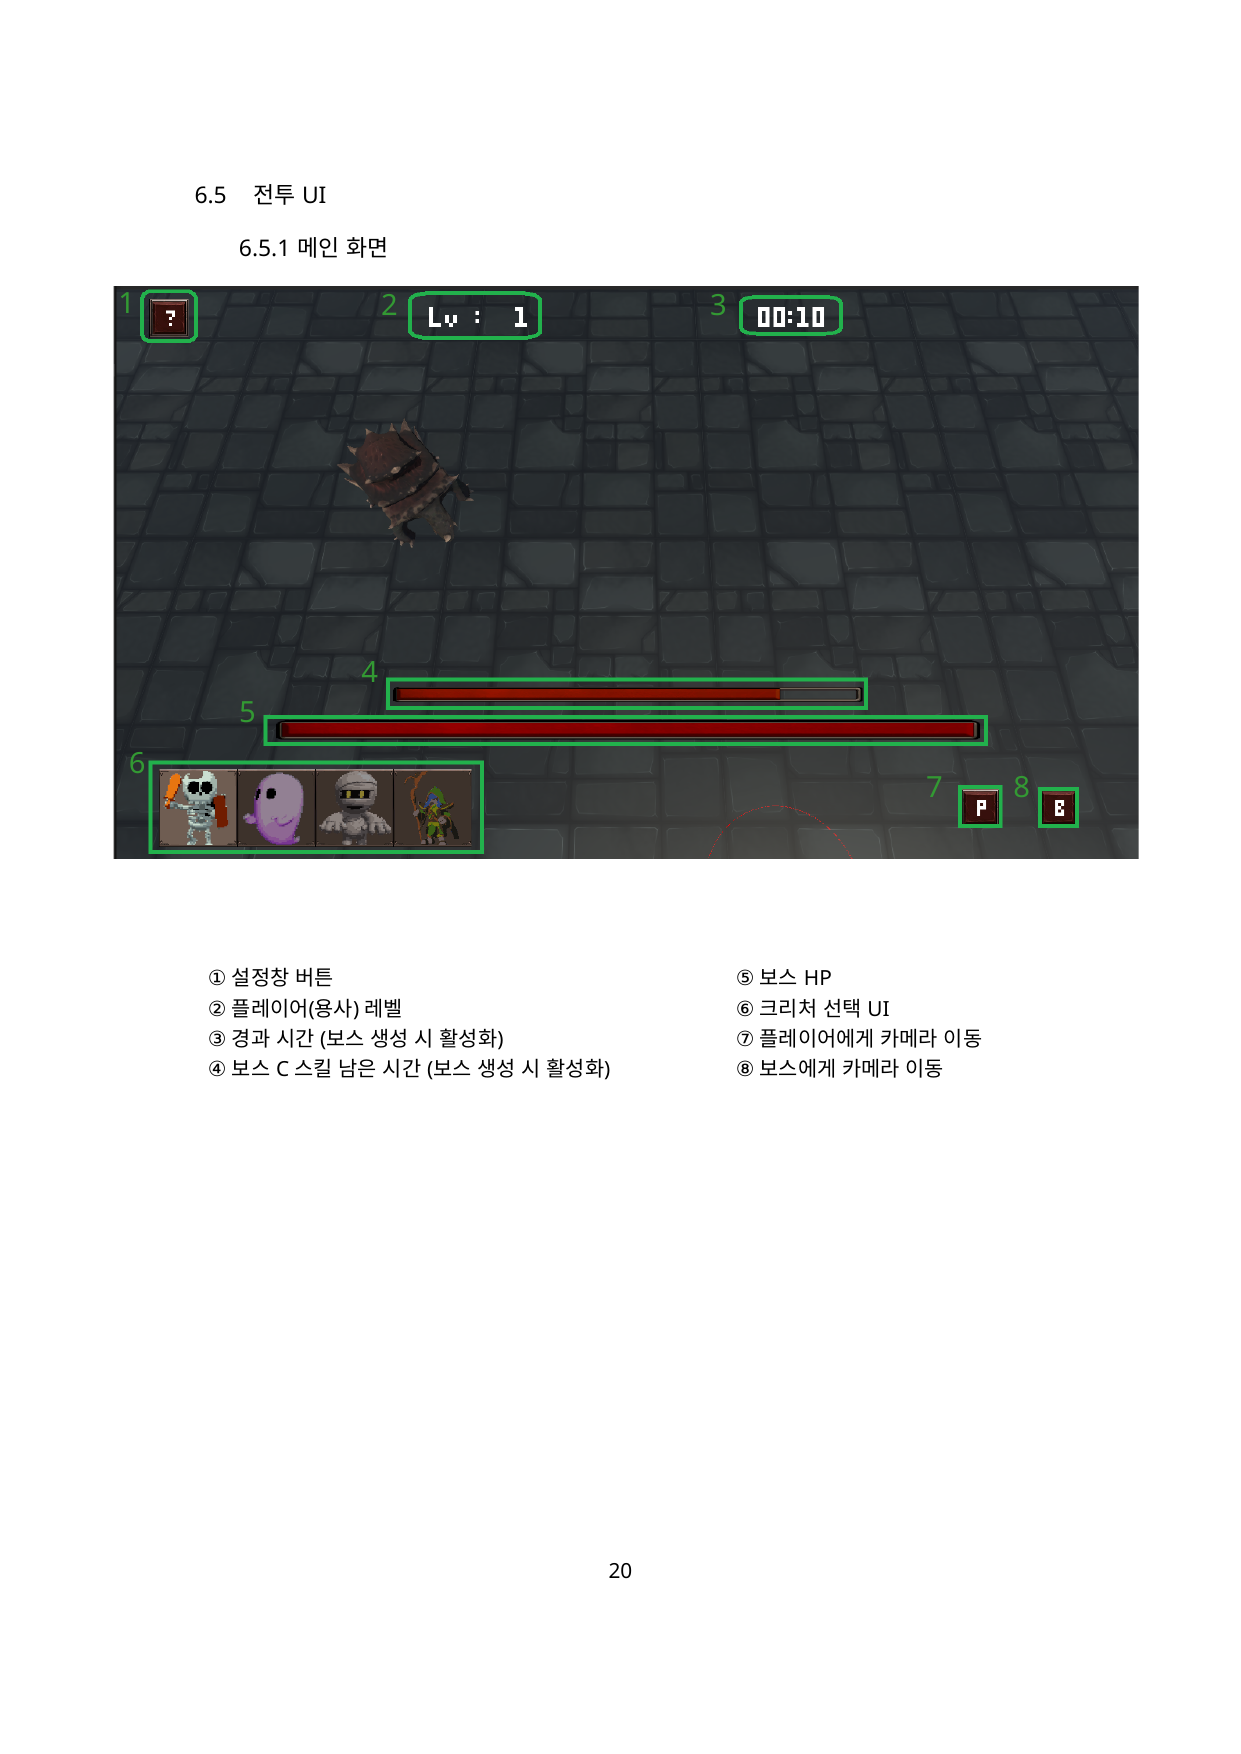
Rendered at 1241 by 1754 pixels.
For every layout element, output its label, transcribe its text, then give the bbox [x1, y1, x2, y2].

text 전투 UI [194, 177, 1090, 211]
picture [113, 286, 1139, 859]
table_header ⑤ 보스 HP ⑥ 크리처 선택 UI ⑦ 플레이어에게 카메라 이동 ⑧ 보스에게 카메라 이동 [725, 962, 1043, 1083]
text 메인 화면 [239, 230, 1090, 263]
table_header ① 설정창 버튼 ② 플레이어(용사) 레벨 ③ 경과 시간 (보스 생성 시 활성화) ④ 보스 C 스킬 남은 시간 (보스 생성 시 활성화) [197, 962, 724, 1083]
